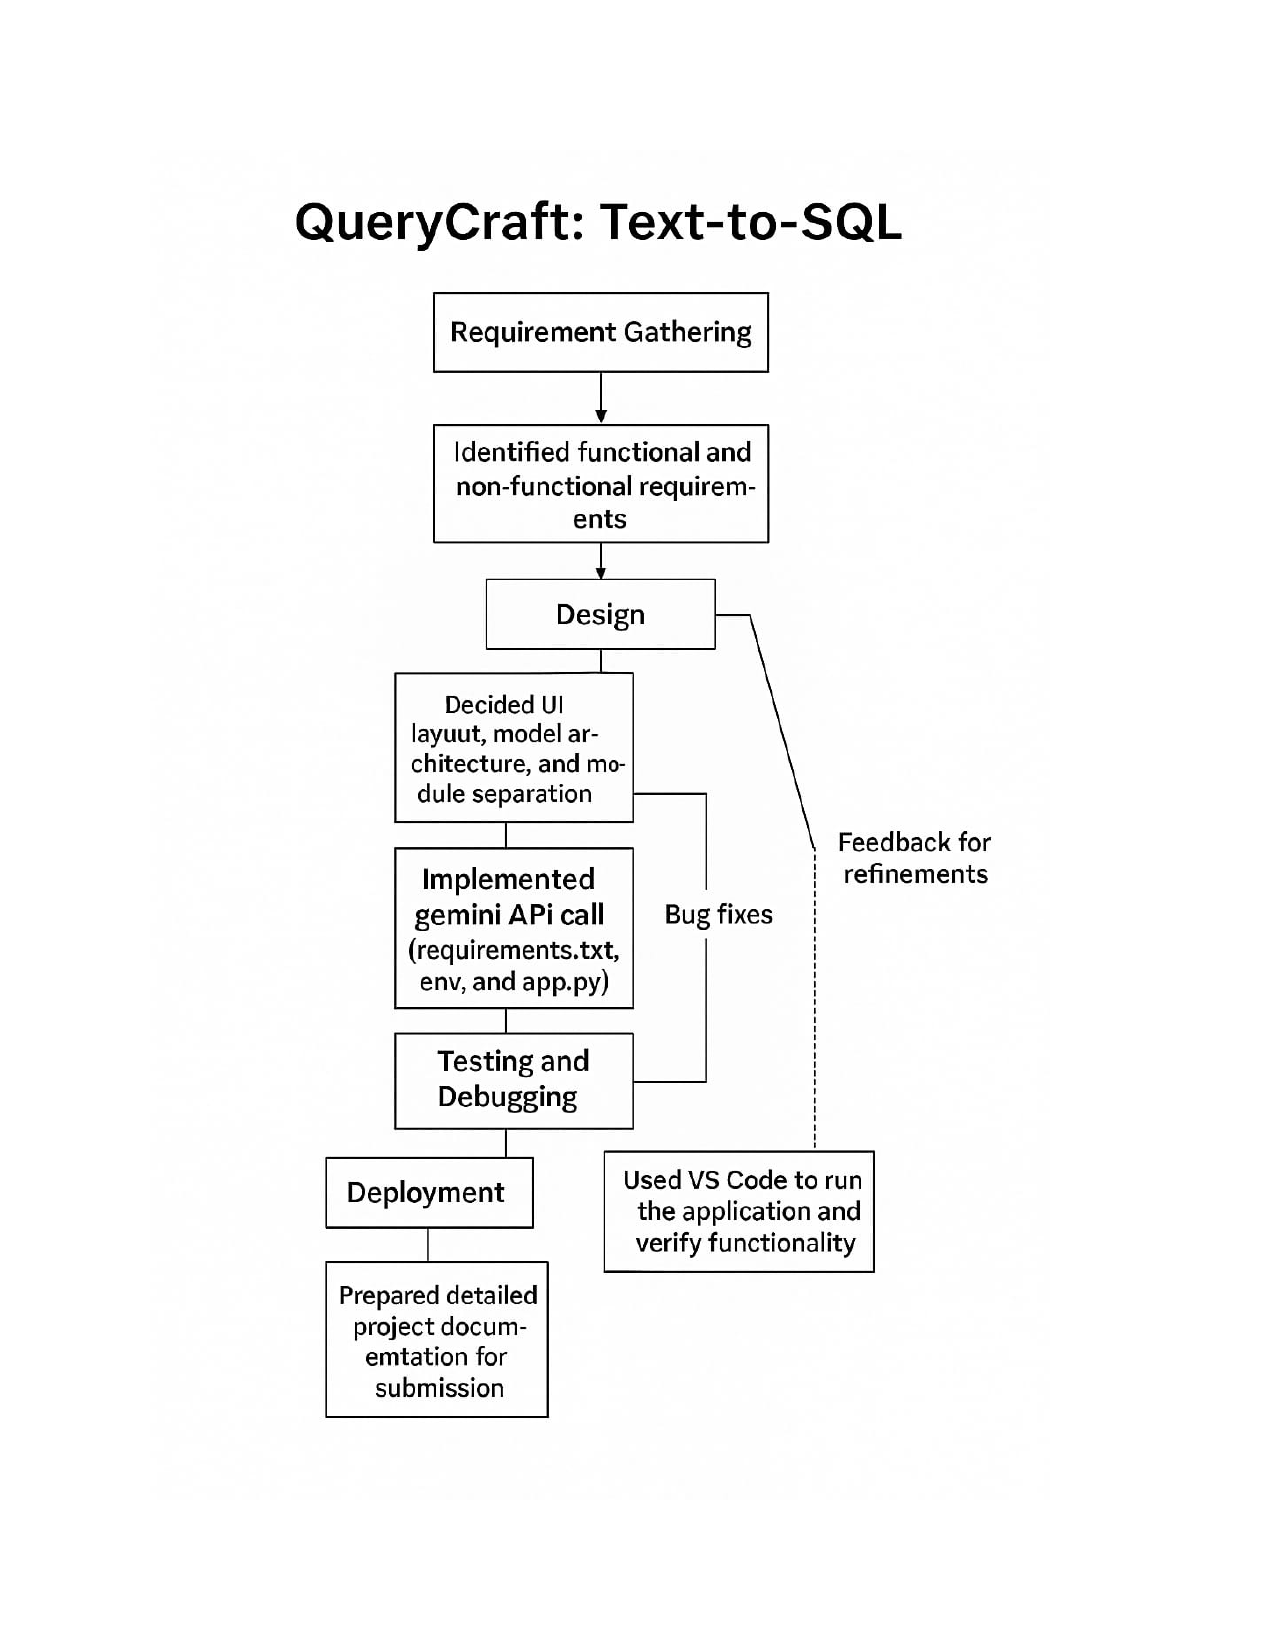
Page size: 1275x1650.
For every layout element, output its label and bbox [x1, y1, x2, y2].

picture [150, 150, 1050, 1500]
